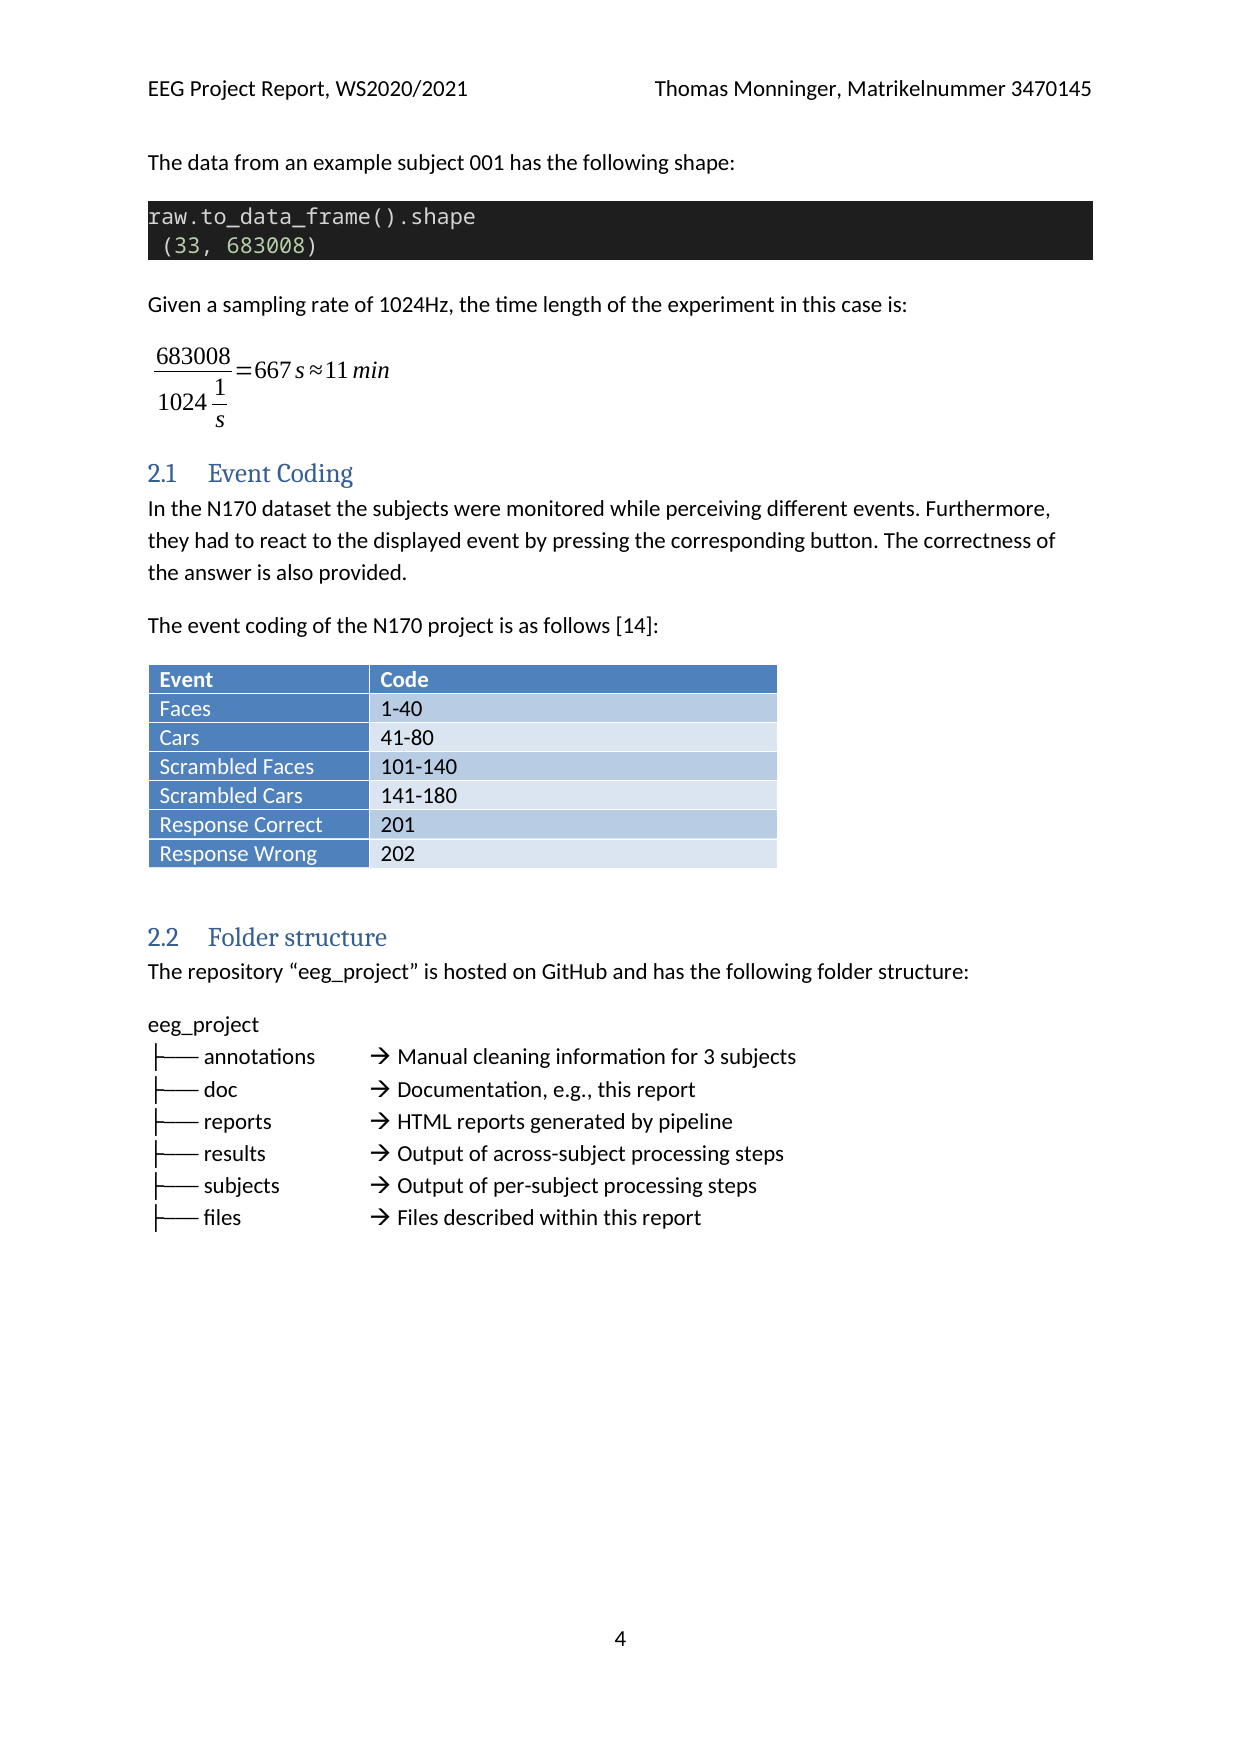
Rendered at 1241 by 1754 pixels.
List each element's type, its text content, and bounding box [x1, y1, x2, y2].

text (33, 683008) [148, 230, 1093, 260]
table_cell 41-80 [370, 723, 777, 751]
text ├─── doc Documentation, e.g., this report [148, 1075, 1093, 1103]
table_cell Scrambled Cars [149, 781, 369, 809]
table_cell Faces [149, 694, 369, 722]
text The data from an example subject 001 has the following shape: [148, 148, 1093, 176]
table_header Event [149, 665, 369, 693]
table_cell 202 [370, 840, 777, 867]
text eeg_project [148, 1010, 1093, 1038]
subtitle Folder structure [148, 922, 1093, 953]
text In the N170 dataset the subjects were monitored while perceiving different events. Furthermore, they had to react to the displayed event by pressing the corresponding button. The correctness of the answer is also provided. [148, 494, 1093, 586]
text ├─── files Files described within this report [148, 1203, 1093, 1231]
table_cell 141-180 [370, 781, 777, 809]
text ├─── subjects Output of per-subject processing steps [148, 1171, 1093, 1199]
text The repository “eeg_project” is hosted on GitHub and has the following folder structure: [148, 957, 1093, 985]
table_cell 201 [370, 810, 777, 838]
text The event coding of the N170 project is as follows [14]: [148, 611, 1093, 639]
table_cell 1-40 [370, 694, 777, 722]
table_cell Cars [149, 723, 369, 751]
text ├─── results Output of across-subject processing steps [148, 1139, 1093, 1167]
subtitle Event Coding [148, 458, 1093, 489]
table_header Code [370, 665, 777, 693]
text Given a sampling rate of 1024Hz, the time length of the experiment in this case is: [148, 290, 1093, 318]
table_cell Scrambled Faces [149, 752, 369, 780]
text ├─── reports HTML reports generated by pipeline [148, 1107, 1093, 1135]
text ├─── annotations Manual cleaning information for 3 subjects [148, 1042, 1093, 1071]
table_cell 101-140 [370, 752, 777, 780]
table_cell Response Wrong [149, 840, 369, 867]
table_cell Response Correct [149, 810, 369, 838]
text raw.to_data_frame().shape [148, 201, 1093, 230]
